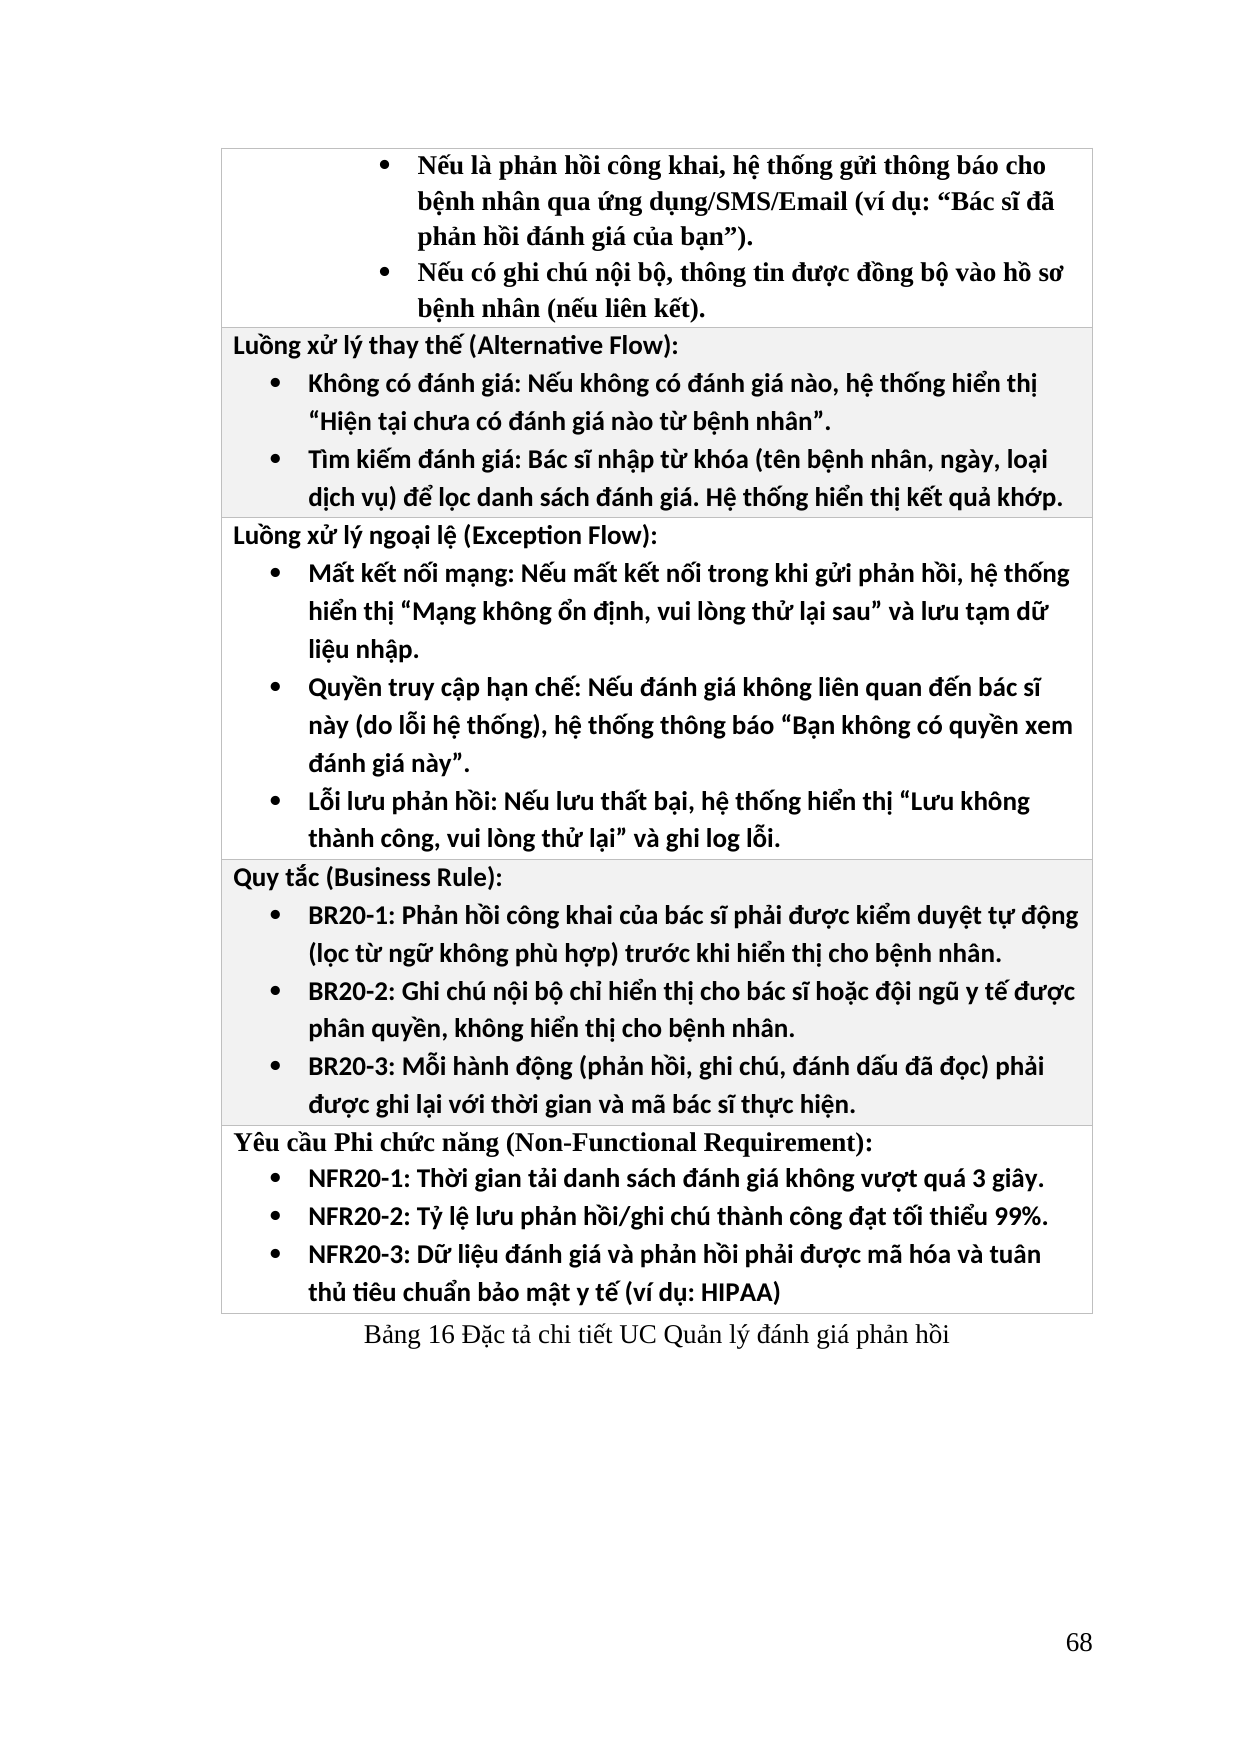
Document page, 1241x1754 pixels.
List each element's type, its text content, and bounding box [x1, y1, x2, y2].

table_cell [222, 149, 1092, 327]
table_cell Quy tắc (Business Rule): BR20-1: Phản hồi công khai của bác sĩ phải được kiểm duyệt tự động (lọc từ ngữ không phù hợp) trước khi hiển thị cho bệnh nhân. BR20-2: Ghi chú nội bộ chỉ hiển thị cho bác sĩ hoặc đội ngũ y tế được phân quyền, không hiển thị cho bệnh nhân. BR20-3: Mỗi hành động (phản hồi, ghi chú, đánh dấu đã đọc) phải được ghi lại với thời gian và mã bác sĩ thực hiện. [222, 860, 1092, 1125]
table_cell Luồng xử lý thay thế (Alternative Flow): Không có đánh giá: Nếu không có đánh giá nào, hệ thống hiển thị “Hiện tại chưa có đánh giá nào từ bệnh nhân”. Tìm kiếm đánh giá: Bác sĩ nhập từ khóa (tên bệnh nhân, ngày, loại dịch vụ) để lọc danh sách đánh giá. Hệ thống hiển thị kết quả khớp. [222, 328, 1092, 517]
table_cell Yêu cầu Phi chức năng (Non-Functional Requirement): NFR20-1: Thời gian tải danh sách đánh giá không vượt quá 3 giây. NFR20-2: Tỷ lệ lưu phản hồi/ghi chú thành công đạt tối thiểu 99%. NFR20-3: Dữ liệu đánh giá và phản hồi phải được mã hóa và tuân thủ tiêu chuẩn bảo mật y tế (ví dụ: HIPAA) [222, 1126, 1092, 1313]
table_cell Luồng xử lý ngoại lệ (Exception Flow): Mất kết nối mạng: Nếu mất kết nối trong khi gửi phản hồi, hệ thống hiển thị “Mạng không ổn định, vui lòng thử lại sau” và lưu tạm dữ liệu nhập. Quyền truy cập hạn chế: Nếu đánh giá không liên quan đến bác sĩ này (do lỗi hệ thống), hệ thống thông báo “Bạn không có quyền xem đánh giá này”. Lỗi lưu phản hồi: Nếu lưu thất bại, hệ thống hiển thị “Lưu không thành công, vui lòng thử lại” và ghi log lỗi. [222, 518, 1092, 859]
